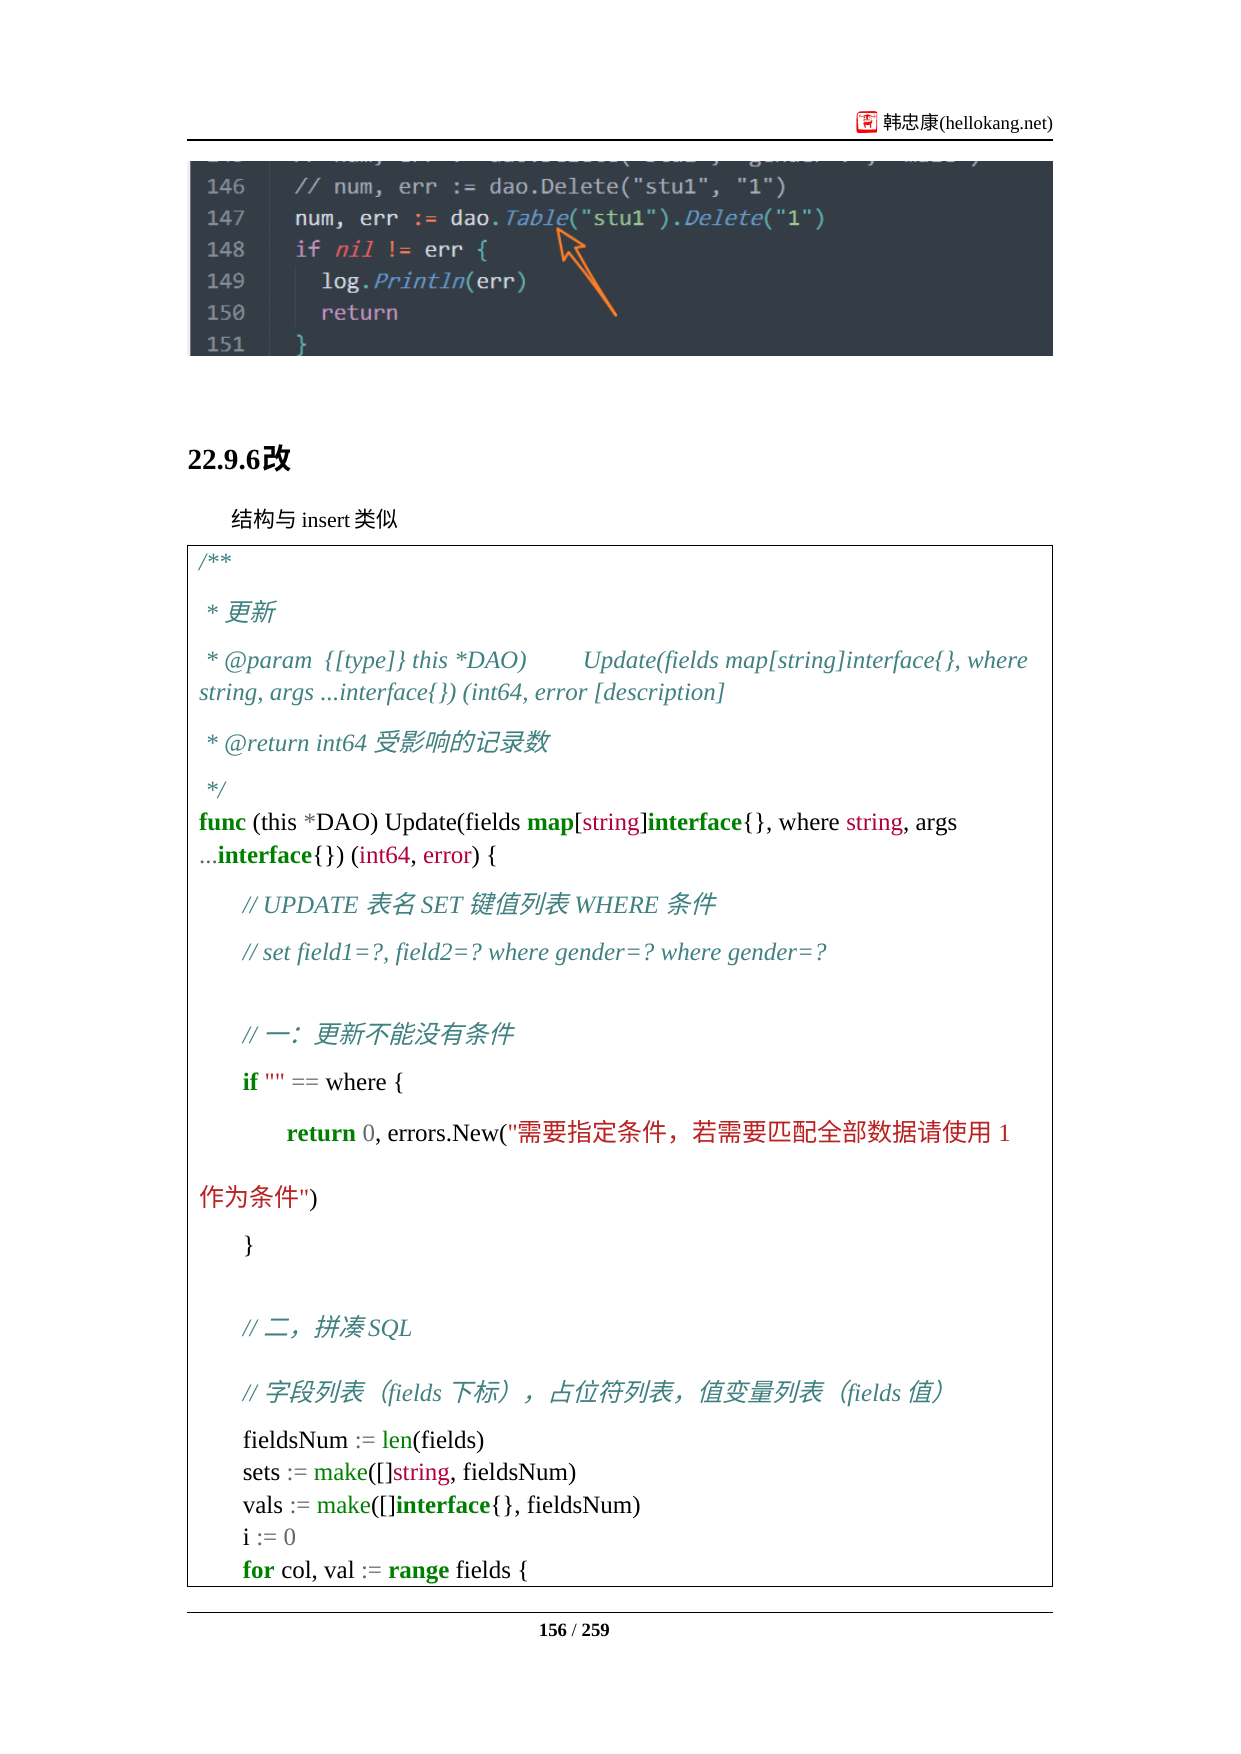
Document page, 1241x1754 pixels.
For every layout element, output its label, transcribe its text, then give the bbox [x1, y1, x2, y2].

picture [187, 161, 1053, 356]
text 结构与insert类似 [187, 502, 1053, 534]
picture [856, 111, 878, 133]
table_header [188, 546, 1052, 1586]
subtitle 改 [187, 424, 1053, 489]
